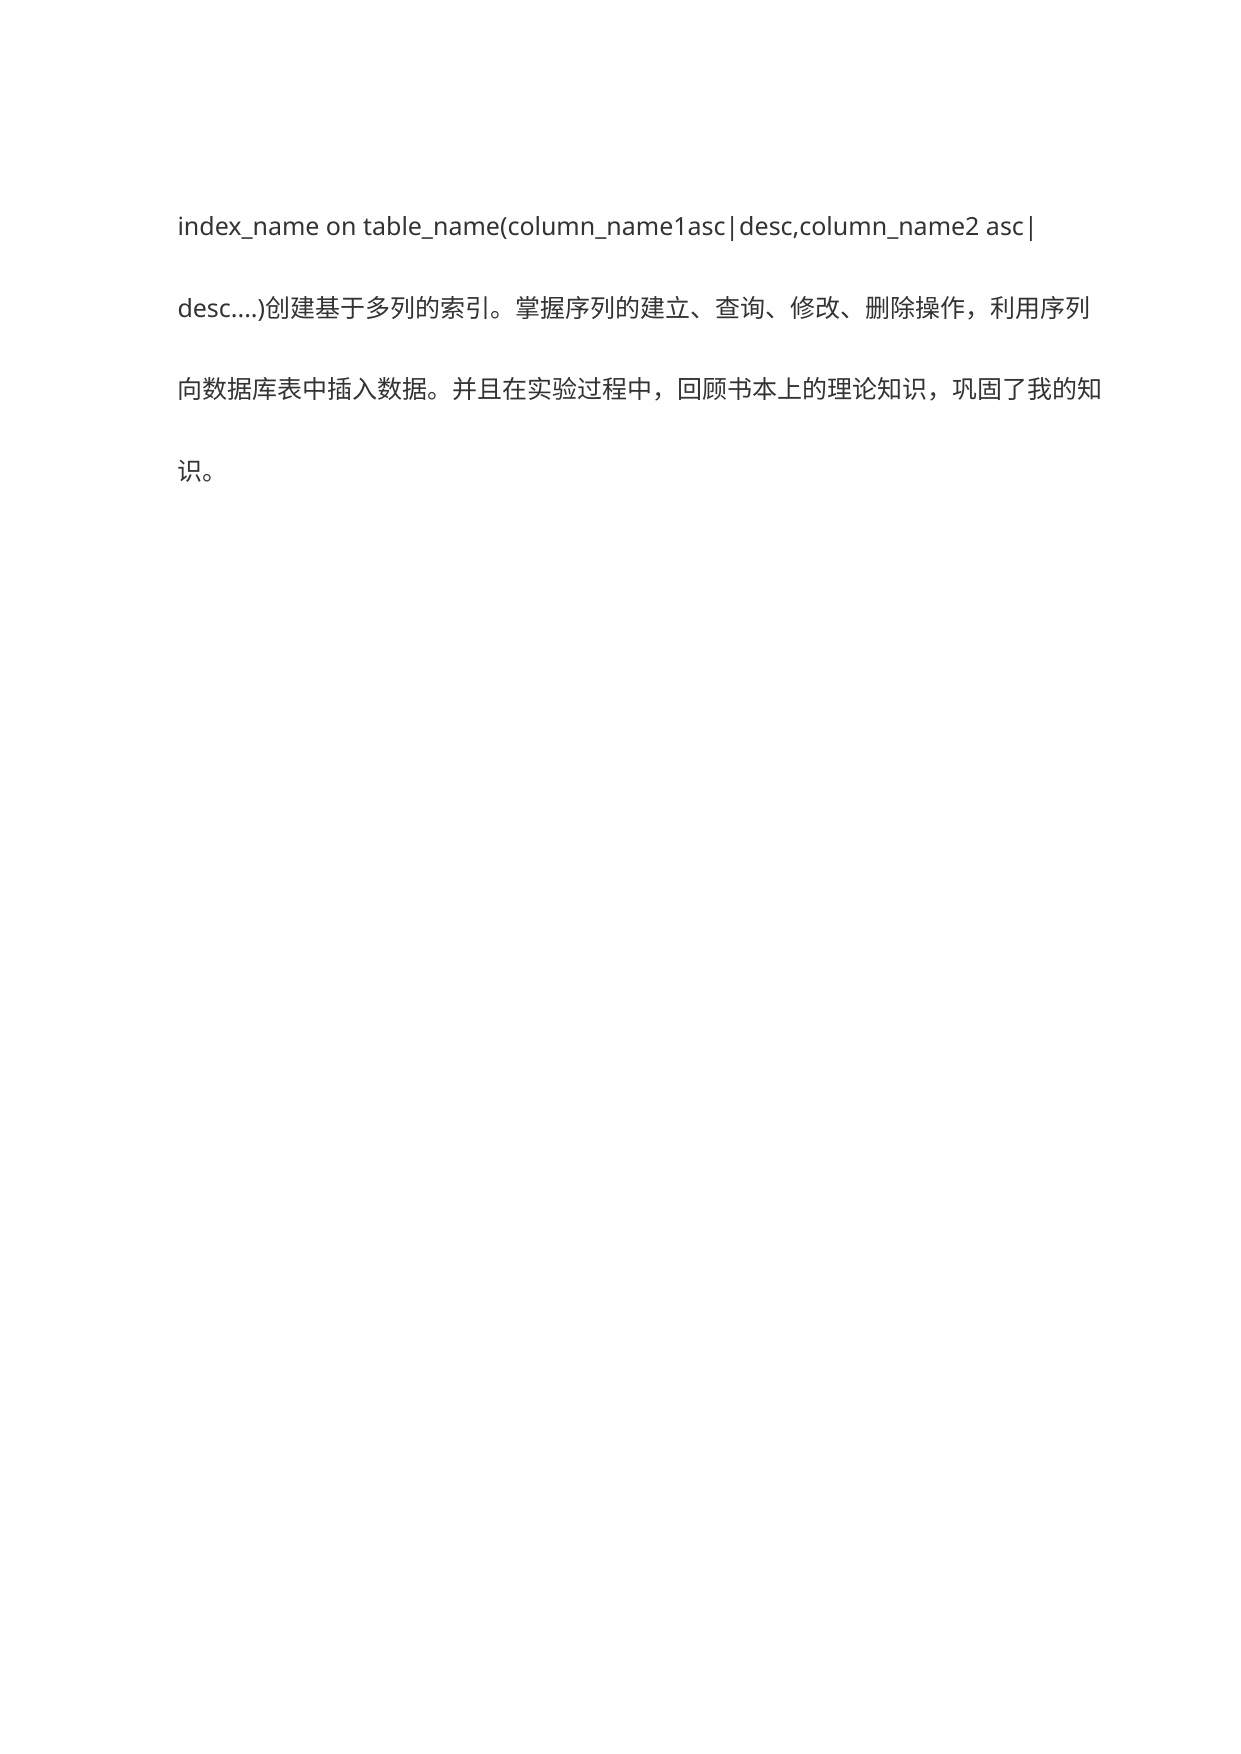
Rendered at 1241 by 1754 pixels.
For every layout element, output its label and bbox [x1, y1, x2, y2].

text [177, 193, 1104, 502]
